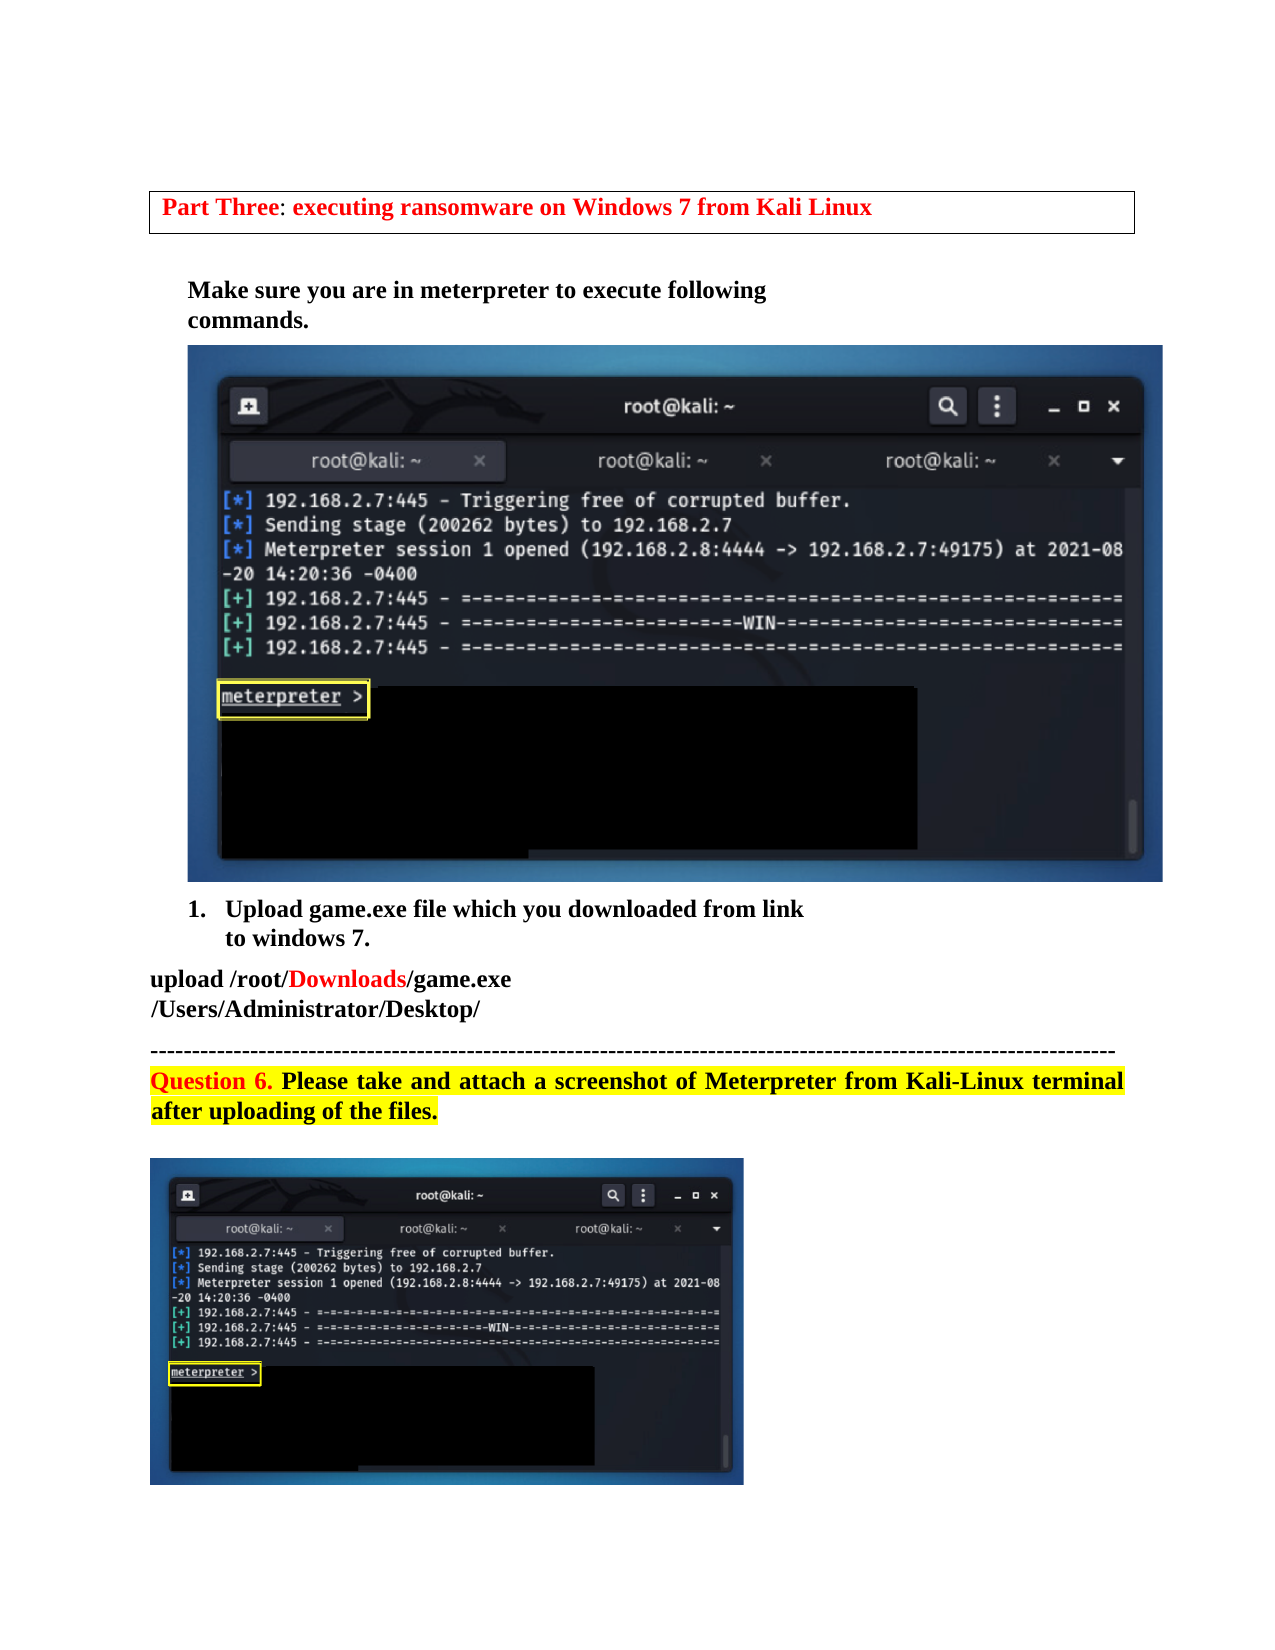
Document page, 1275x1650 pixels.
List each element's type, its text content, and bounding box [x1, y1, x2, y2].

text Make sure you are in meterpreter to execute following commands. [187, 275, 804, 333]
text Question 6. Please take and attach a screenshot of Meterpreter from Kali-Linux terminal after uploading of the files. [150, 1095, 1125, 1125]
picture [187, 345, 1163, 882]
table_header Part Three: executing ransomware on Windows 7 from Kali Linux [150, 192, 1134, 233]
picture [150, 1158, 744, 1485]
text -------------------------------------------------------------------------------------------------------------------- [150, 1035, 1125, 1064]
list Upload game.exe file which you downloaded from link to windows 7. [187, 894, 804, 952]
text upload /root/Downloads/game.exe /Users/Administrator/Desktop/ [150, 964, 804, 1023]
